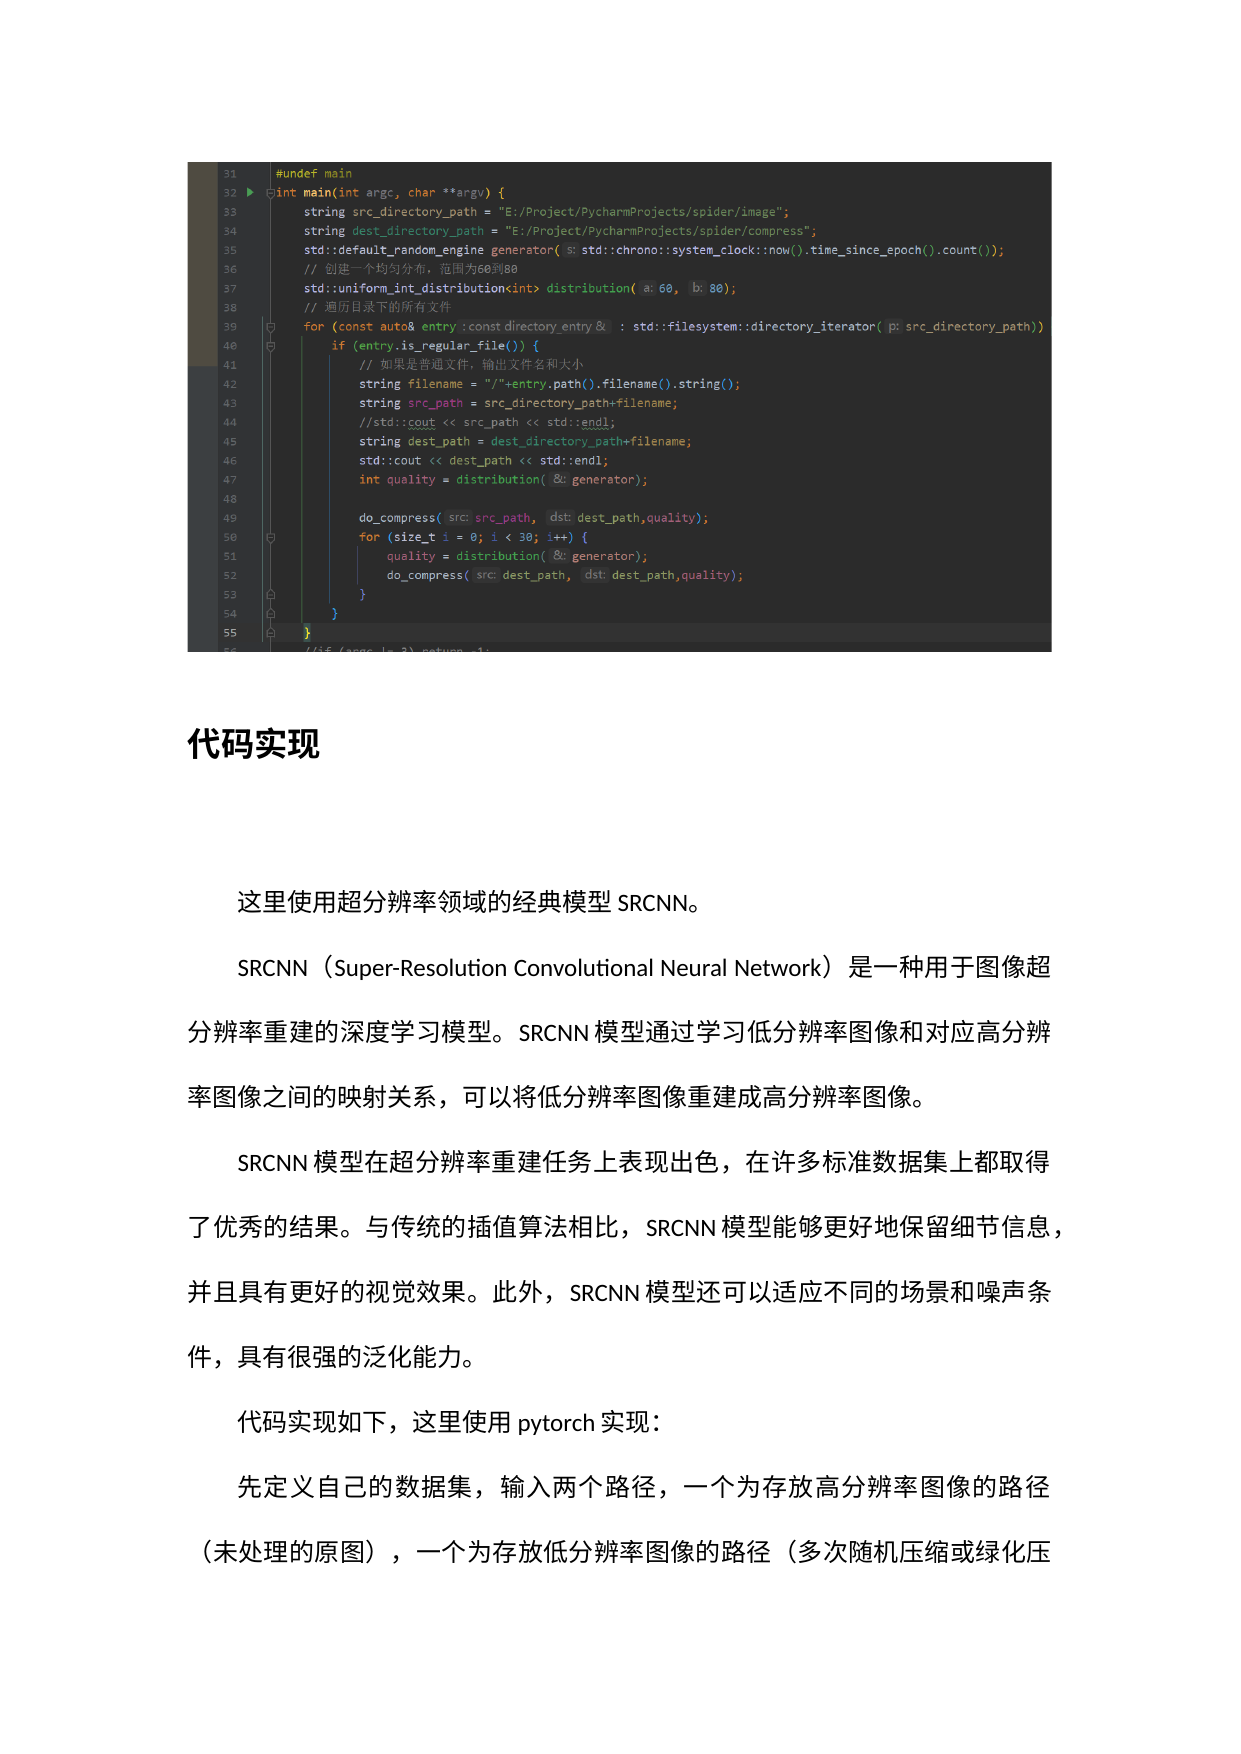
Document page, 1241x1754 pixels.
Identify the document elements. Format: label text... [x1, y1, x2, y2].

text 这里使用超分辨率领域的经典模型SRCNN。 [187, 868, 1053, 933]
picture [187, 162, 1052, 652]
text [187, 1453, 1053, 1583]
text 代码实现如下，这里使用pytorch实现： [187, 1388, 1053, 1453]
subtitle 代码实现 [187, 709, 1053, 774]
text SRCNN模型在超分辨率重建任务上表现出色，在许多标准数据集上都取得了优秀的结果。与传统的插值算法相比，SRCNN模型能够更好地保留细节信息，并且具有更好的视觉效果。此外，SRCNN模型还可以适应不同的场景和噪声条件，具有很强的泛化能力。 [187, 1128, 1053, 1388]
text SRCNN（Super-Resolution Convolutional Neural Network）是一种用于图像超分辨率重建的深度学习模型。SRCNN模型通过学习低分辨率图像和对应高分辨率图像之间的映射关系，可以将低分辨率图像重建成高分辨率图像。 [187, 933, 1053, 1128]
